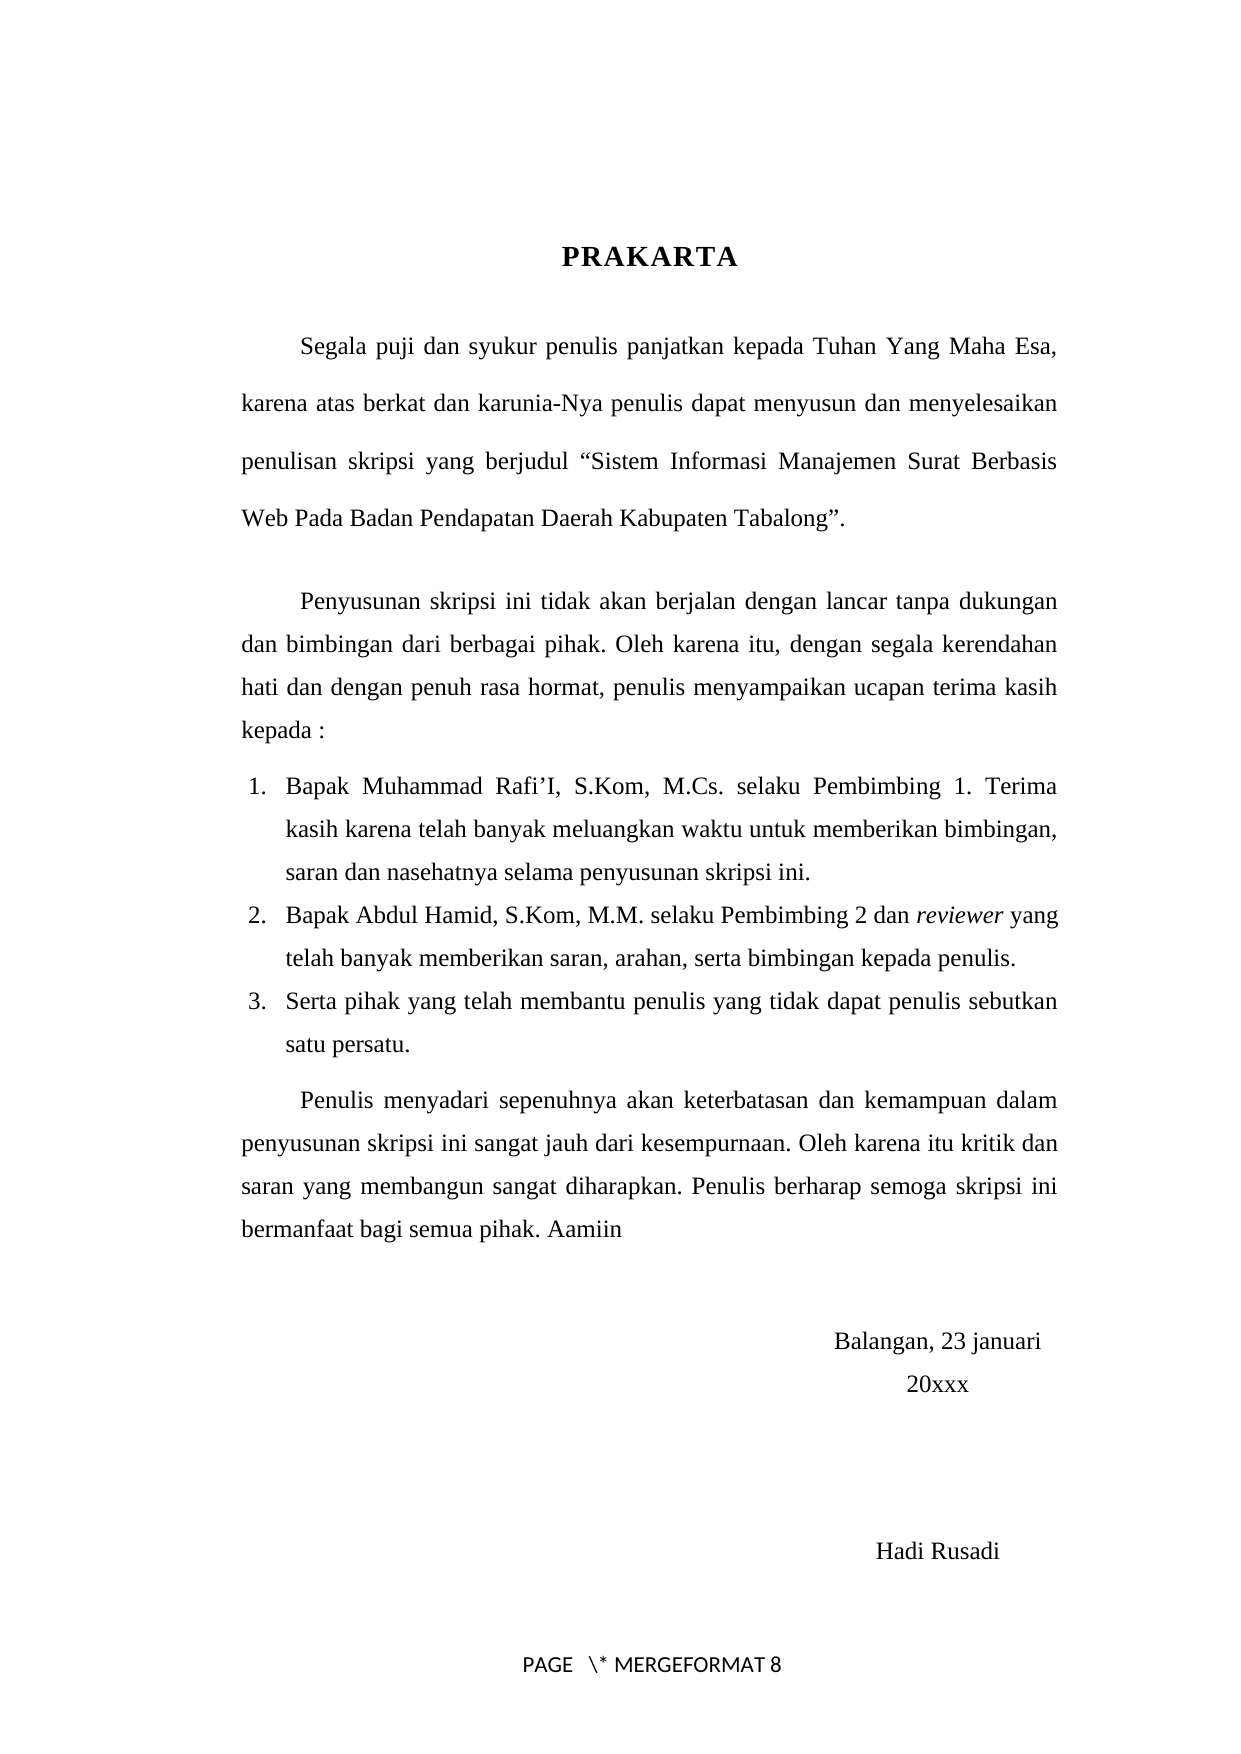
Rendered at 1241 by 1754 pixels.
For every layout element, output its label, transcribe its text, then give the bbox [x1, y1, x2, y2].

text Segala puji dan syukur penulis panjatkan kepada Tuhan Yang Maha Esa, karena atas berkat dan karunia-Nya penulis dapat menyusun dan menyelesaikan penulisan skripsi yang berjudul “Sistem Informasi Manajemen Surat Berbasis Web Pada Badan Pendapatan Daerah Kabupaten Tabalong”. [241, 331, 1058, 532]
text Penyusunan skripsi ini tidak akan berjalan dengan lancar tanpa dukungan dan bimbingan dari berbagai pihak. Oleh karena itu, dengan segala kerendahan hati dan dengan penuh rasa hormat, penulis menyampaikan ucapan terima kasih kepada : [241, 586, 1058, 744]
text Balangan, 23 januari 20xxx [817, 1326, 1058, 1398]
list Serta pihak yang telah membantu penulis yang tidak dapat penulis sebutkan satu persatu. [248, 986, 1058, 1058]
text Hadi Rusadi [817, 1536, 1058, 1564]
text Penulis menyadari sepenuhnya akan keterbatasan dan kemampuan dalam penyusunan skripsi ini sangat jauh dari kesempurnaan. Oleh karena itu kritik dan saran yang membangun sangat diharapkan. Penulis berharap semoga skripsi ini bermanfaat bagi semua pihak. Aamiin [241, 1085, 1058, 1243]
list Bapak Abdul Hamid, S.Kom, M.M. selaku Pembimbing 2 dan reviewer yang telah banyak memberikan saran, arahan, serta bimbingan kepada penulis. [248, 900, 1058, 972]
title PRAKARTA [241, 239, 1058, 272]
list Bapak Muhammad Rafi’I, S.Kom, M.Cs. selaku Pembimbing 1. Terima kasih karena telah banyak meluangkan waktu untuk memberikan bimbingan, saran dan nasehatnya selama penyusunan skripsi ini. [248, 771, 1058, 886]
